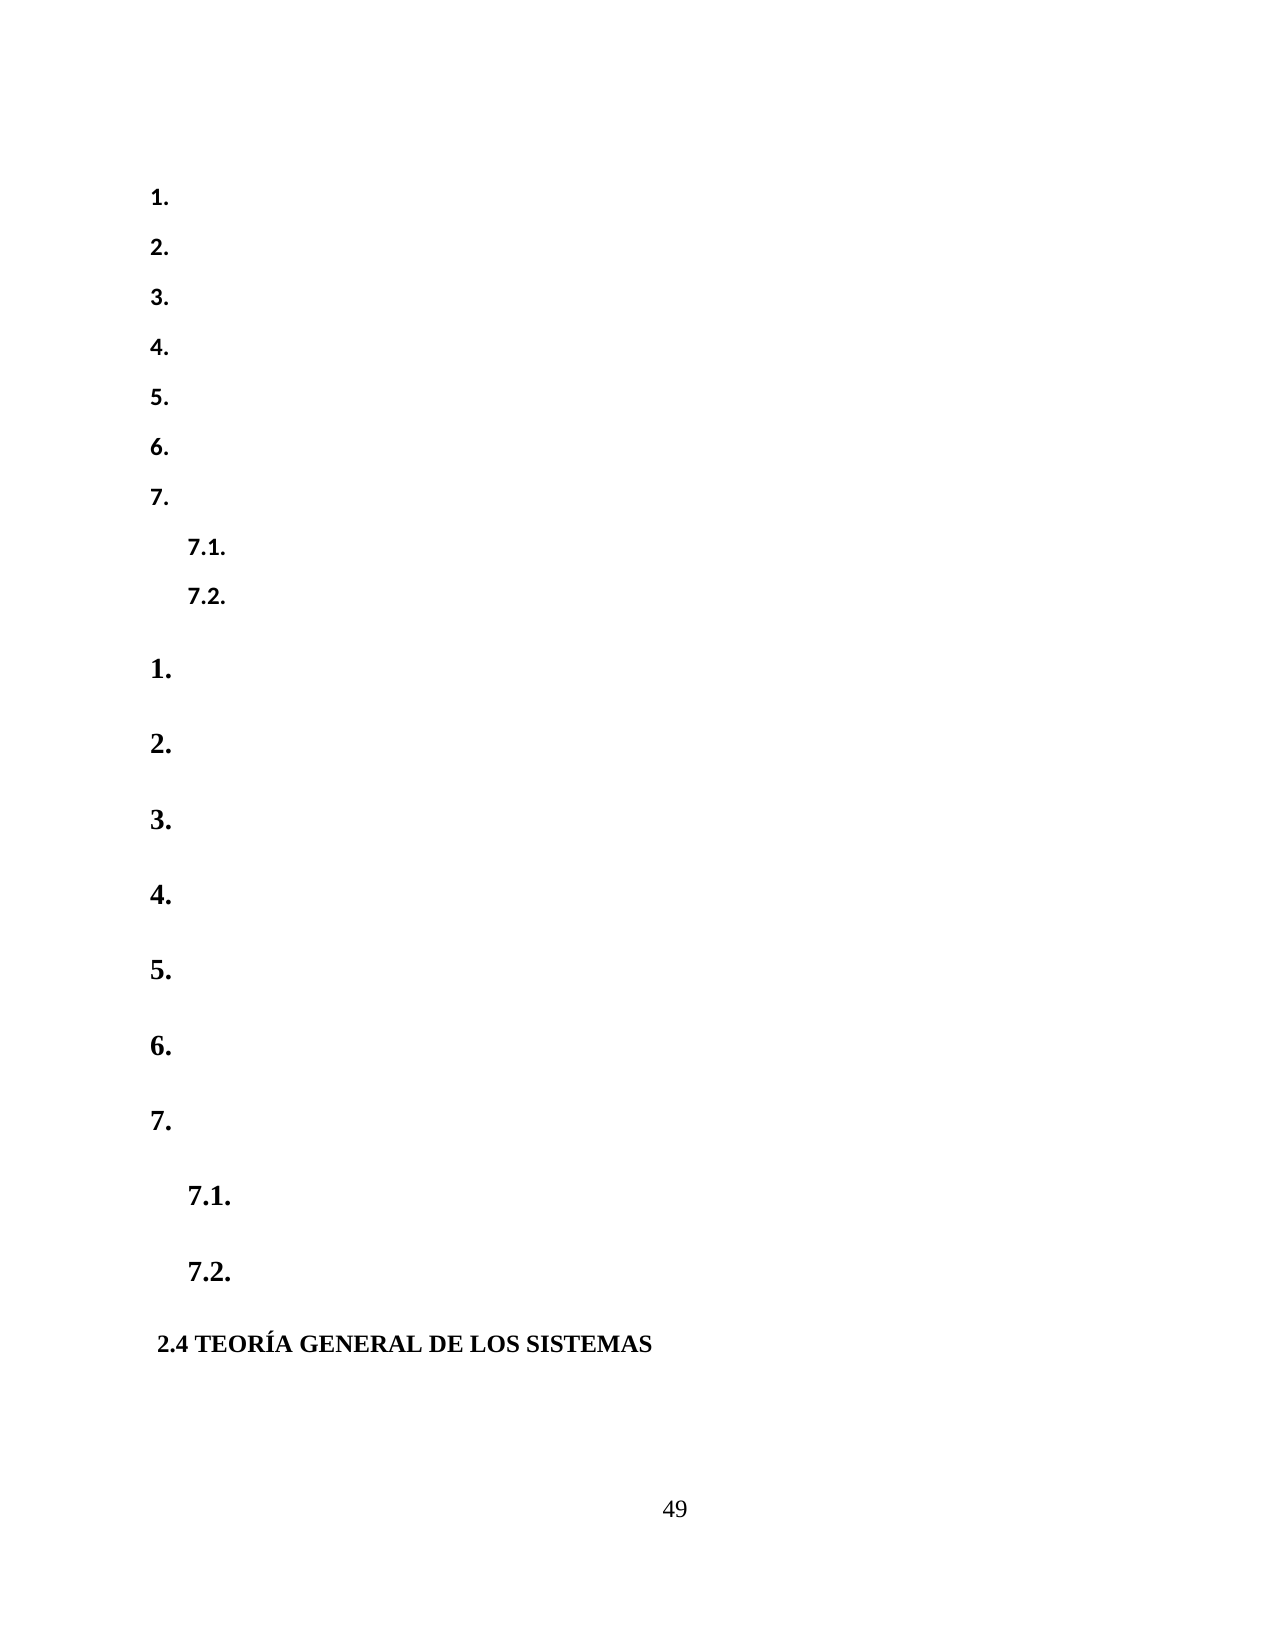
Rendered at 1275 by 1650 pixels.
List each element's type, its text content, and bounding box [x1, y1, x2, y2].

subtitle TEORÍA GENERAL DE LOS SISTEMAS [157, 1329, 1125, 1358]
